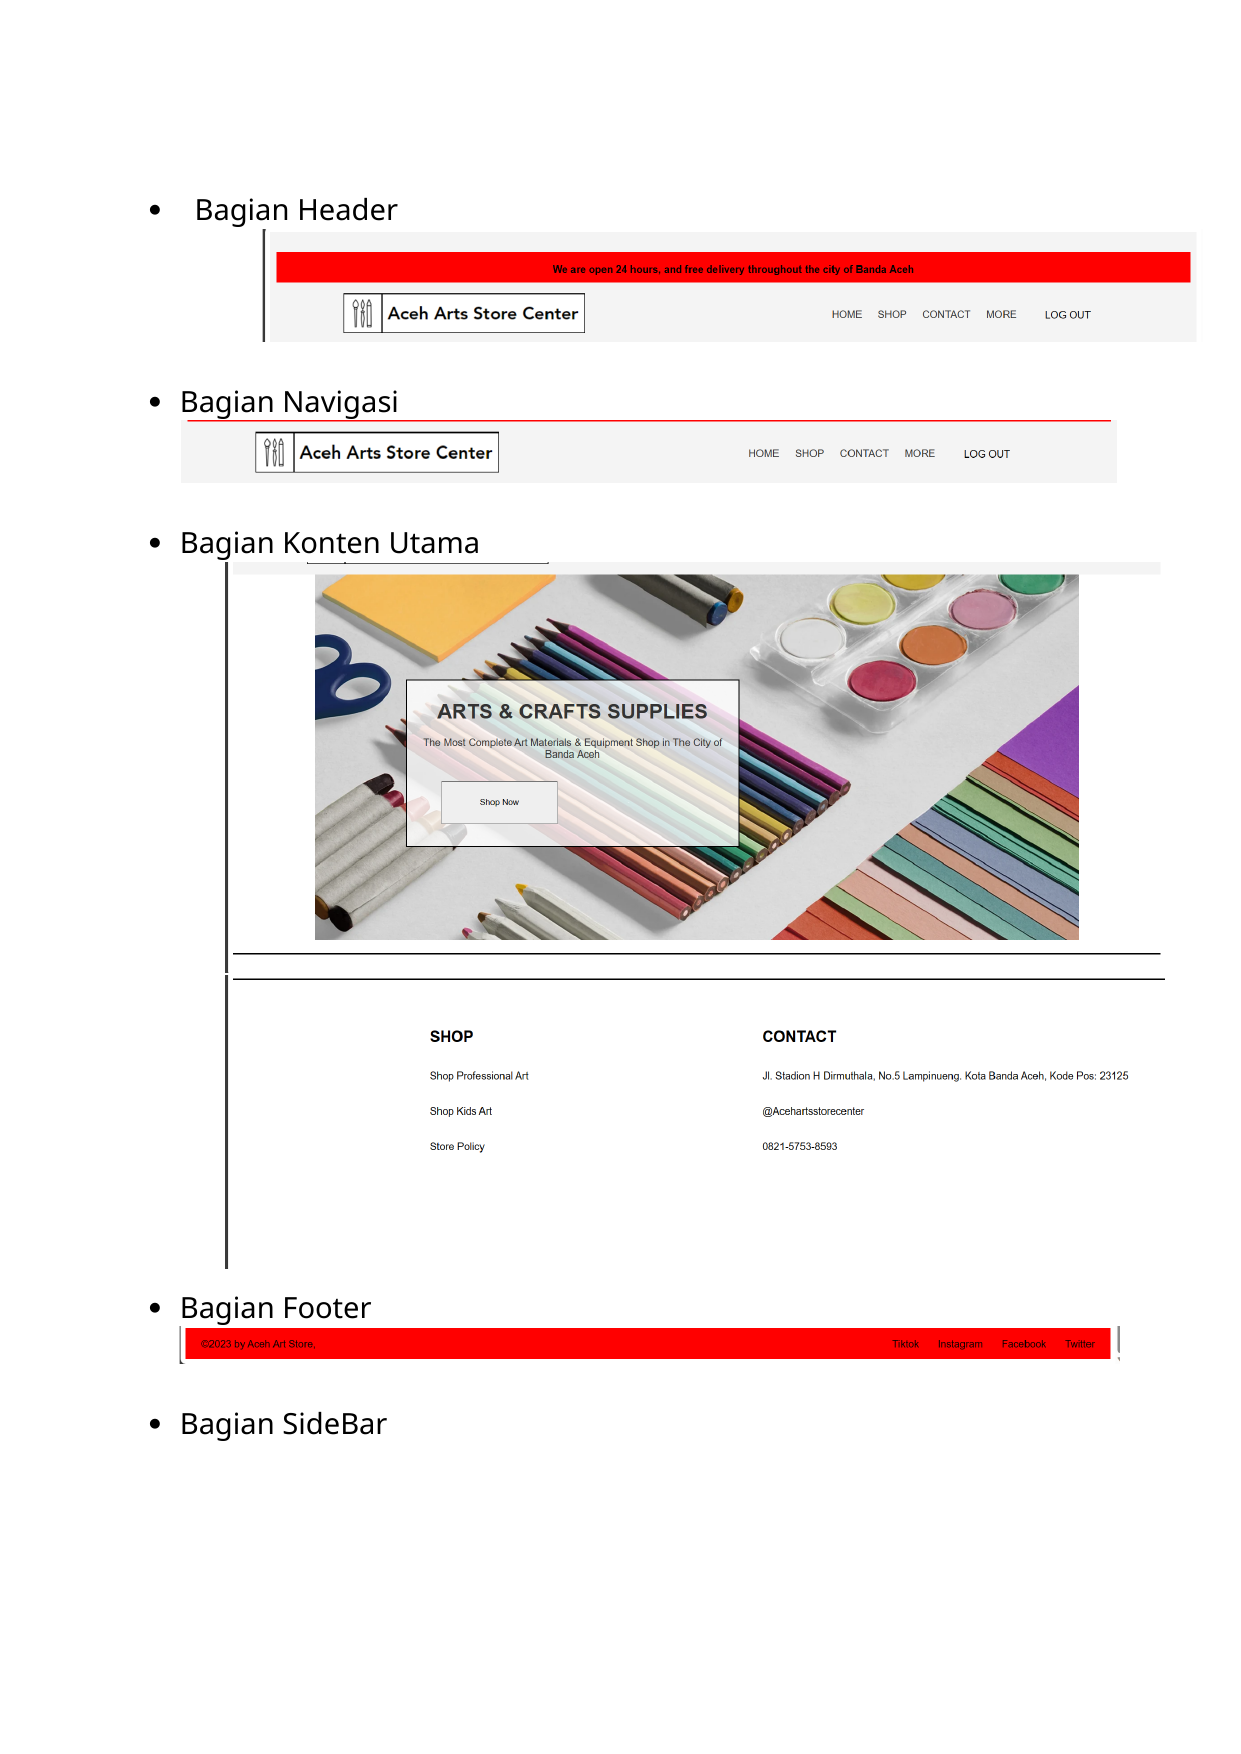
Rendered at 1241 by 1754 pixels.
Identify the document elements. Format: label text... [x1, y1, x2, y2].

picture [262, 229, 1203, 342]
list Bagian SideBar [150, 1404, 1090, 1443]
list Bagian Header [150, 190, 1090, 229]
list Bagian Konten Utama [150, 522, 1090, 562]
picture [179, 1326, 1120, 1364]
picture [179, 420, 1120, 483]
picture [225, 562, 1166, 973]
picture [225, 975, 1166, 1269]
